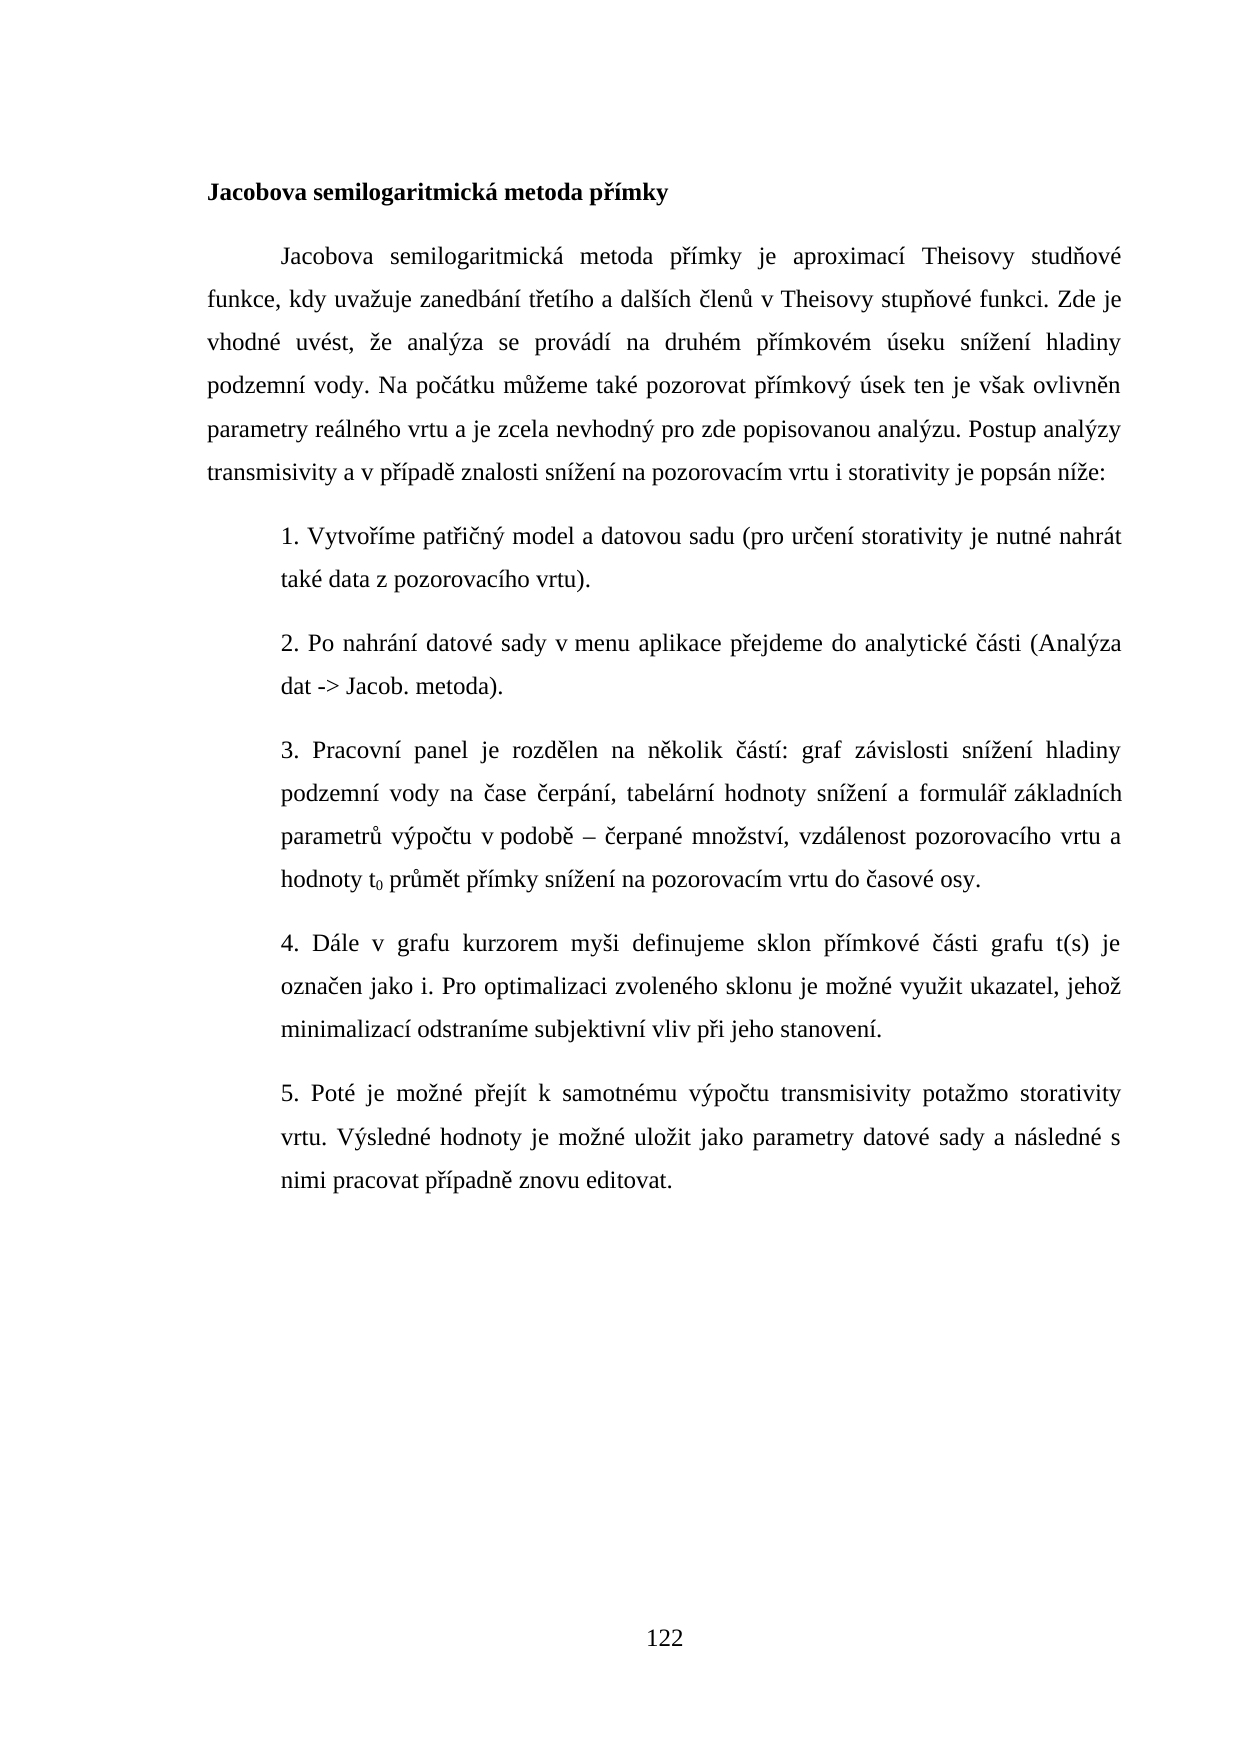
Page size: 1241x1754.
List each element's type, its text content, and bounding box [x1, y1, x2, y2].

text Jacobova semilogaritmická metoda přímky [207, 177, 1122, 206]
text 5. Poté je možné přejít k samotnému výpočtu transmisivity potažmo storativity vrtu. Výsledné hodnoty je možné uložit jako parametry datové sady a následné s nimi pracovat případně znovu editovat. [281, 1078, 1122, 1193]
text 1. Vytvoříme patřičný model a datovou sadu (pro určení storativity je nutné nahrát také data z pozorovacího vrtu). [281, 521, 1122, 593]
text 2. Po nahrání datové sady v menu aplikace přejdeme do analytické části (Analýza dat -> Jacob. metoda). [281, 628, 1122, 700]
text 3. Pracovní panel je rozdělen na několik částí: graf závislosti snížení hladiny podzemní vody na čase čerpání, tabelární hodnoty snížení a formulář základních parametrů výpočtu v podobě – čerpané množství, vzdálenost pozorovacího vrtu a hodnoty t0 průmět přímky snížení na pozorovacím vrtu do časové osy. [281, 735, 1122, 893]
text 4. Dále v grafu kurzorem myši definujeme sklon přímkové části grafu t(s) je označen jako i. Pro optimalizaci zvoleného sklonu je možné využit ukazatel, jehož minimalizací odstraníme subjektivní vliv při jeho stanovení. [281, 928, 1122, 1043]
text Jacobova semilogaritmická metoda přímky je aproximací Theisovy studňové funkce, kdy uvažuje zanedbání třetího a dalších členů v Theisovy stupňové funkci. Zde je vhodné uvést, že analýza se provádí na druhém přímkovém úseku snížení hladiny podzemní vody. Na počátku můžeme také pozorovat přímkový úsek ten je však ovlivněn parametry reálného vrtu a je zcela nevhodný pro zde popisovanou analýzu. Postup analýzy transmisivity a v případě znalosti snížení na pozorovacím vrtu i storativity je popsán níže: [207, 241, 1122, 486]
